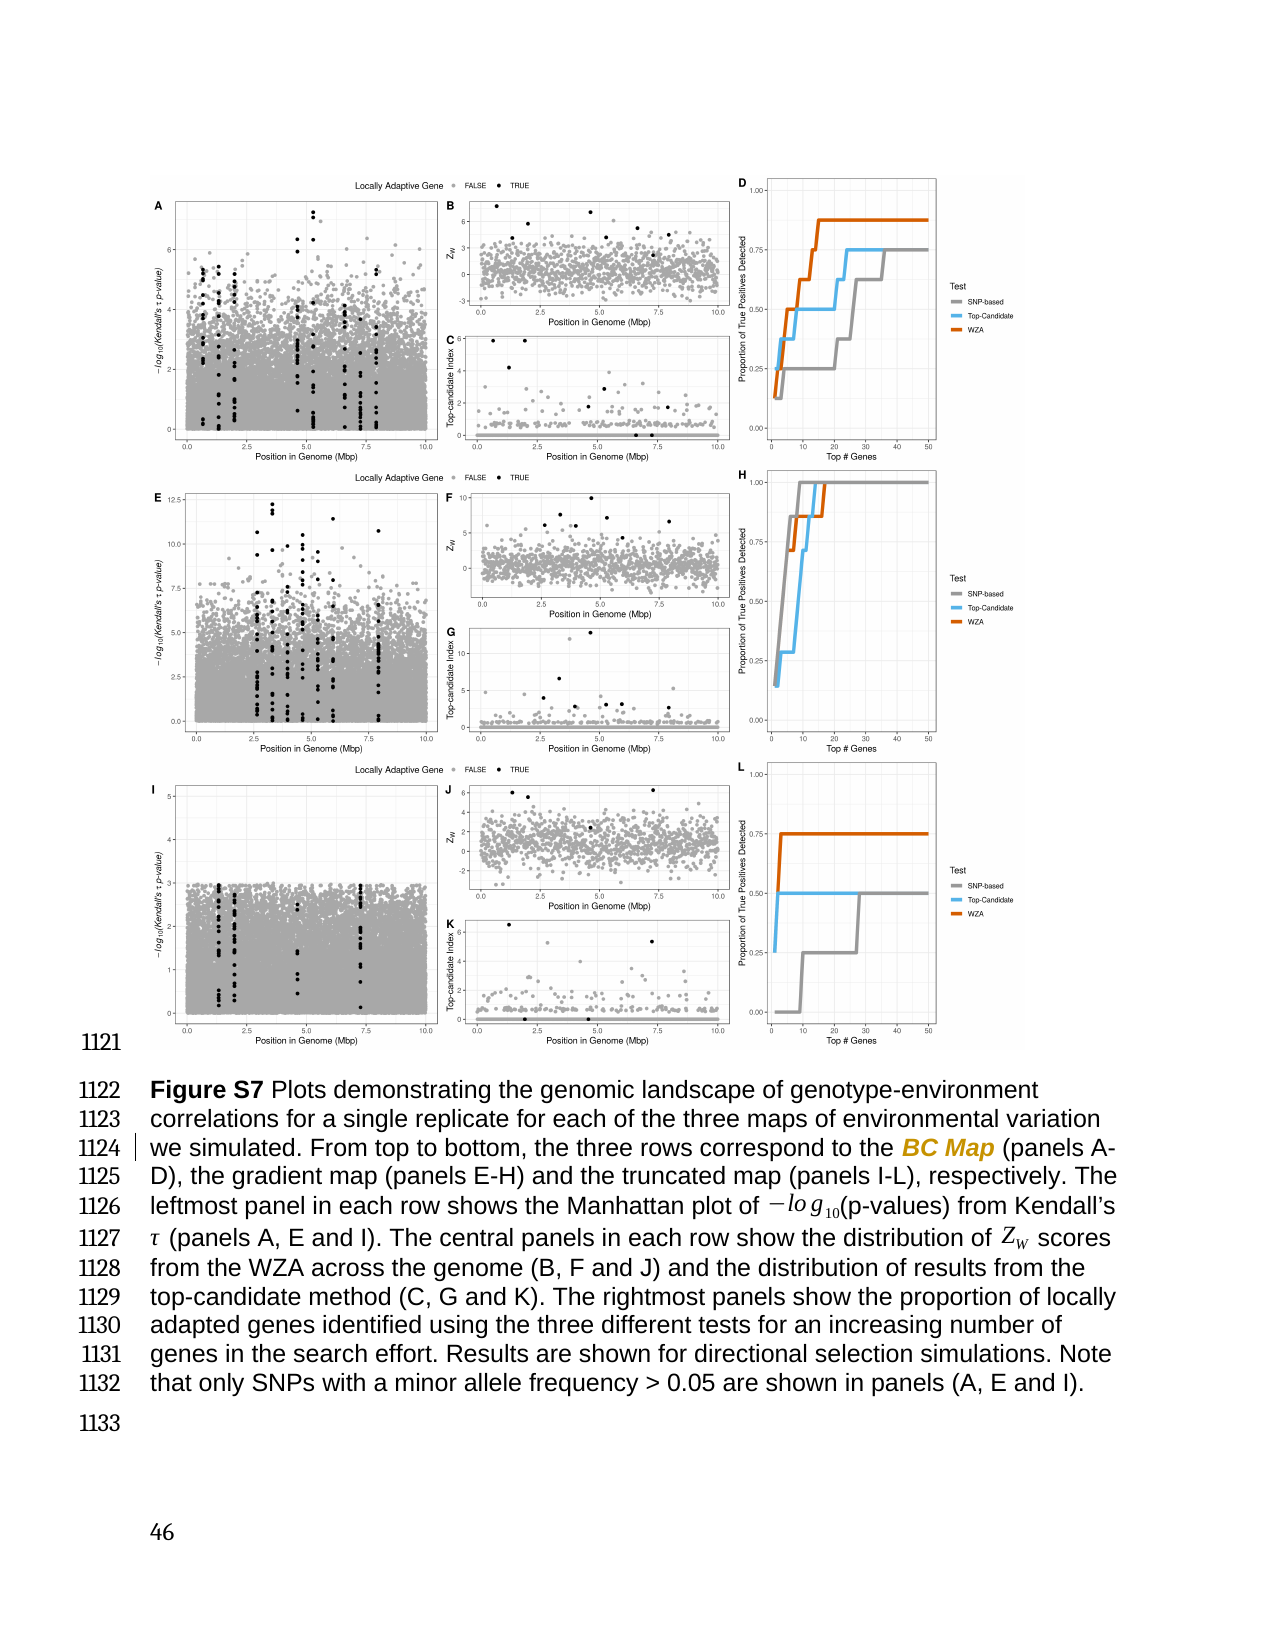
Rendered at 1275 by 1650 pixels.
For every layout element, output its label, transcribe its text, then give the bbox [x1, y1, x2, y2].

picture [150, 175, 1025, 1050]
text Figure S7 Plots demonstrating the genomic landscape of genotype-environment correlations for a single replicate for each of the three maps of environmental variation we simulated. From top to bottom, the three rows correspond to the BC Map (panels A-D), the gradient map (panels E-H) and the truncated map (panels I-L), respectively. The leftmost panel in each row shows the Manhattan plot of (p-values) from Kendall’s (panels A, E and I). The central panels in each row show the distribution of scores from the WZA across the genome (B, F and J) and the distribution of results from the top-candidate method (C, G and K). The rightmost panels show the proportion of locally adapted genes identified using the three different tests for an increasing number of genes in the search effort. Results are shown for directional selection simulations. Note that only SNPs with a minor allele frequency > 0.05 are shown in panels (A, E and I). [150, 1075, 1125, 1396]
